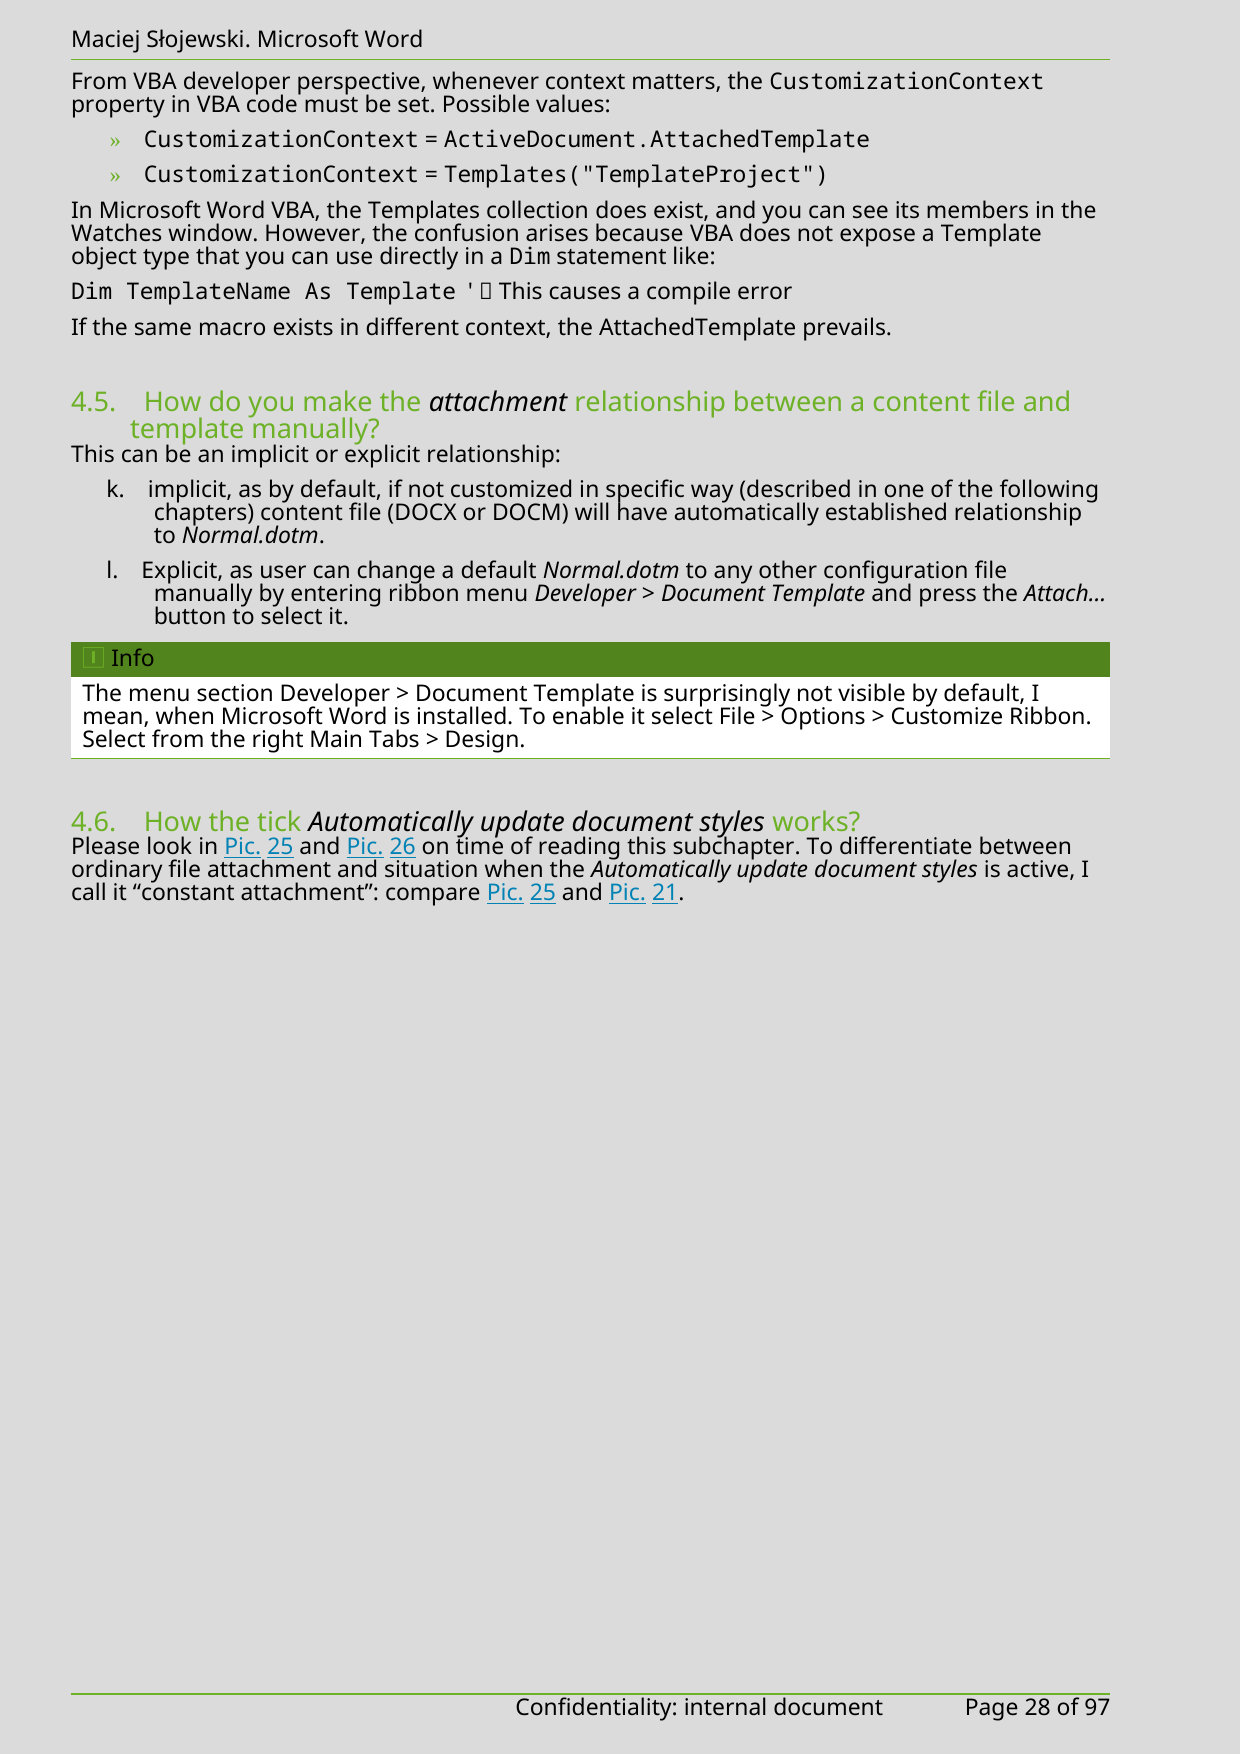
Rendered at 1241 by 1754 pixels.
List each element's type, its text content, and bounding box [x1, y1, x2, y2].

text From VBA developer perspective, whenever context matters, the CustomizationContext property in VBA code must be set. Possible values: [71, 71, 1110, 117]
text Dim TemplateName As Template ' ❌ This causes a compile error [71, 281, 1110, 304]
subtitle How do you make the attachment relationship between a content file and template manually? [71, 389, 1110, 444]
list CustomizationContext = ActiveDocument.AttachedTemplate [109, 129, 1110, 152]
text If the same macro exists in different context, the AttachedTemplate prevails. [71, 317, 1110, 339]
list implicit, as by default, if not customized in specific way (described in one of the following chapters) content file (DOCX or DOCM) will have automatically established relationship to Normal.dotm. [106, 479, 1110, 548]
text In Microsoft Word VBA, the Templates collection does exist, and you can see its members in the Watches window. However, the confusion arises because VBA does not expose a Template object type that you can use directly in a Dim statement like: [71, 200, 1110, 269]
text Please look in Pic. 25 and Pic. 26 on time of reading this subchapter. To differentiate between ordinary file attachment and situation when the Automatically update document styles is active, I call it “constant attachment”: compare Pic. 25 and Pic. 21. [71, 836, 1110, 905]
table_header 🄸 Info [71, 642, 1110, 677]
table_cell The menu section Developer > Document Template is surprisingly not visible by default, I mean, when Microsoft Word is installed. To enable it select File > Options > Customize Ribbon. Select from the right Main Tabs > Design. [71, 677, 1110, 758]
list CustomizationContext = Templates("TemplateProject") [109, 164, 1110, 187]
text This can be an implicit or explicit relationship: [71, 444, 1110, 467]
list Explicit, as user can change a default Normal.dotm to any other configuration file manually by entering ribbon menu Developer > Document Template and press the Attach… button to select it. [106, 560, 1110, 629]
subtitle How the tick Automatically update document styles works? [71, 809, 1110, 836]
